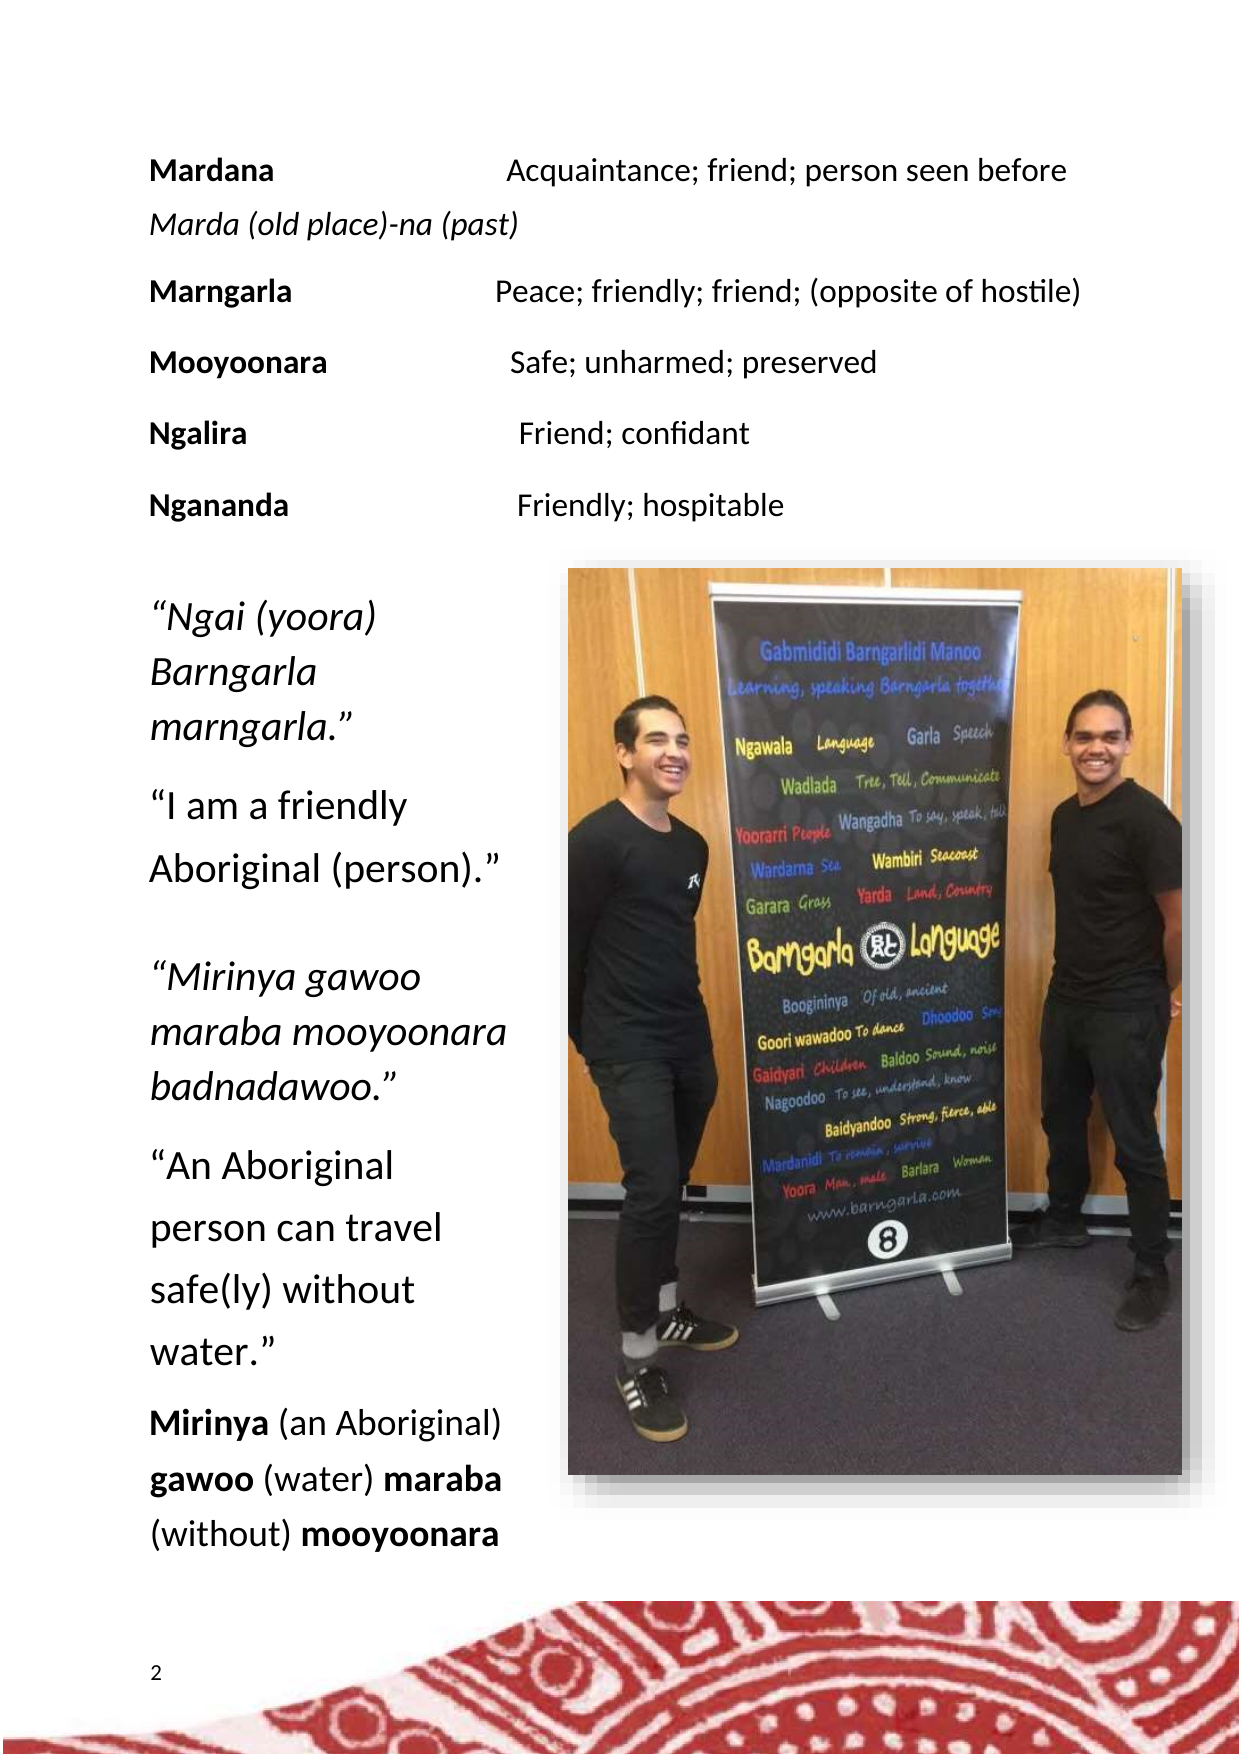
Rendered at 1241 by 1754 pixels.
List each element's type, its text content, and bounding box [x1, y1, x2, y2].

text Mooyoonara Safe; unharmed; preserved [148, 341, 1089, 382]
text Marngarla Peace; friendly; friend; (opposite of hostile) [148, 270, 1089, 310]
text Marda (old place)-na (past) [148, 202, 1089, 243]
text “I am a friendly [148, 779, 536, 830]
text Mirinya (an Aboriginal) gawoo (water) maraba (without) mooyoonara [148, 1399, 1089, 1556]
text Ngananda Friendly; hospitable [148, 484, 1089, 524]
text Aboriginal (person).” [148, 842, 536, 892]
text “Mirinya gawoo maraba mooyoonara badnadawoo.” [148, 950, 536, 1110]
text Ngalira Friend; confidant [148, 412, 1089, 453]
picture [536, 536, 1240, 1533]
picture [2, 1600, 1239, 1754]
text “Ngai (yoora) Barngarla marngarla.” [148, 590, 536, 751]
text “An Aboriginal person can travel safe(ly) without water.” [148, 1139, 536, 1376]
text Mardana Acquaintance; friend; person seen before [148, 149, 1089, 190]
